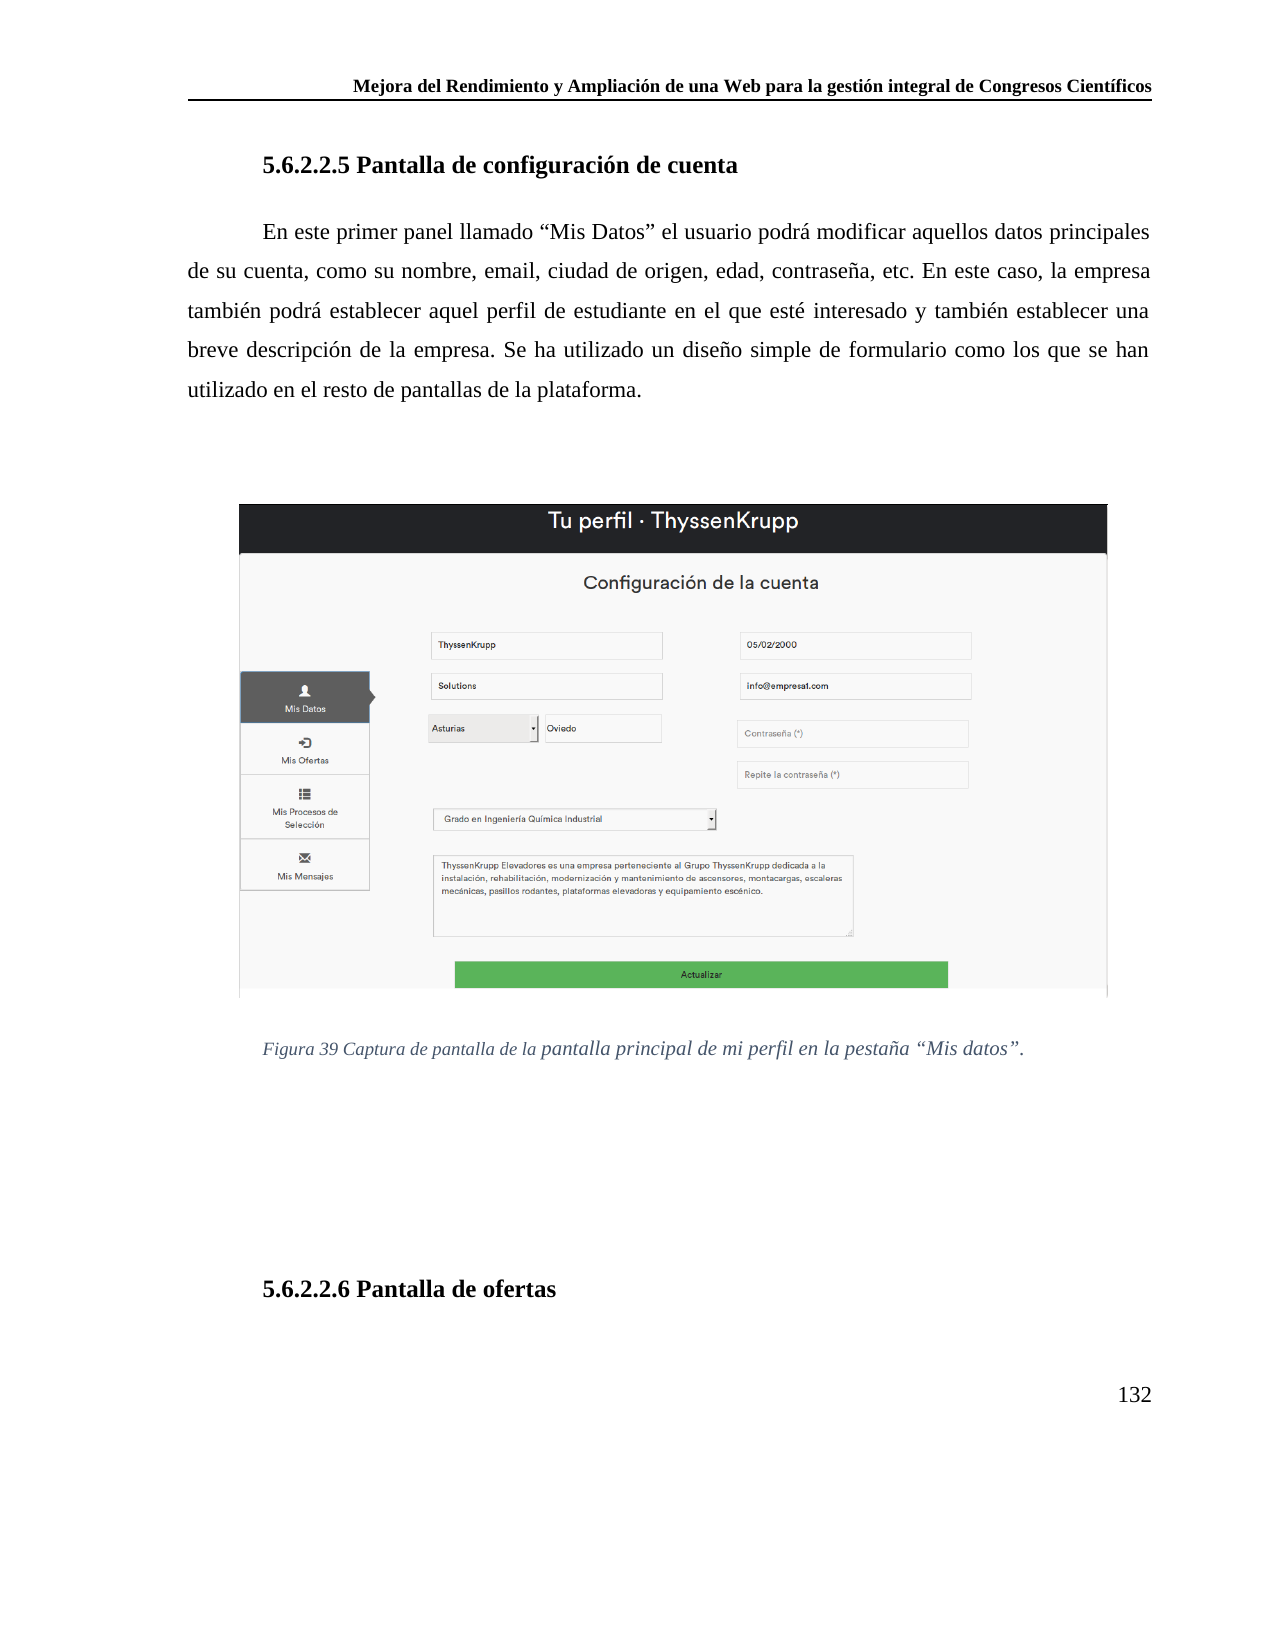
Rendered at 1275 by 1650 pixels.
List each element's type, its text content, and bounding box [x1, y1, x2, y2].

text En este primer panel llamado “Mis Datos” el usuario podrá modificar aquellos datos principales de su cuenta, como su nombre, email, ciudad de origen, edad, contraseña, etc. En este caso, la empresa también podrá establecer aquel perfil de estudiante en el que esté interesado y también establecer una breve descripción de la empresa. Se ha utilizado un diseño simple de formulario como los que se han utilizado en el resto de pantallas de la plataforma. [187, 218, 1152, 402]
subtitle 5.6.2.2.5 Pantalla de configuración de cuenta [187, 150, 1152, 179]
subtitle 5.6.2.2.6 Pantalla de ofertas [187, 1274, 1152, 1303]
picture [239, 504, 1108, 998]
